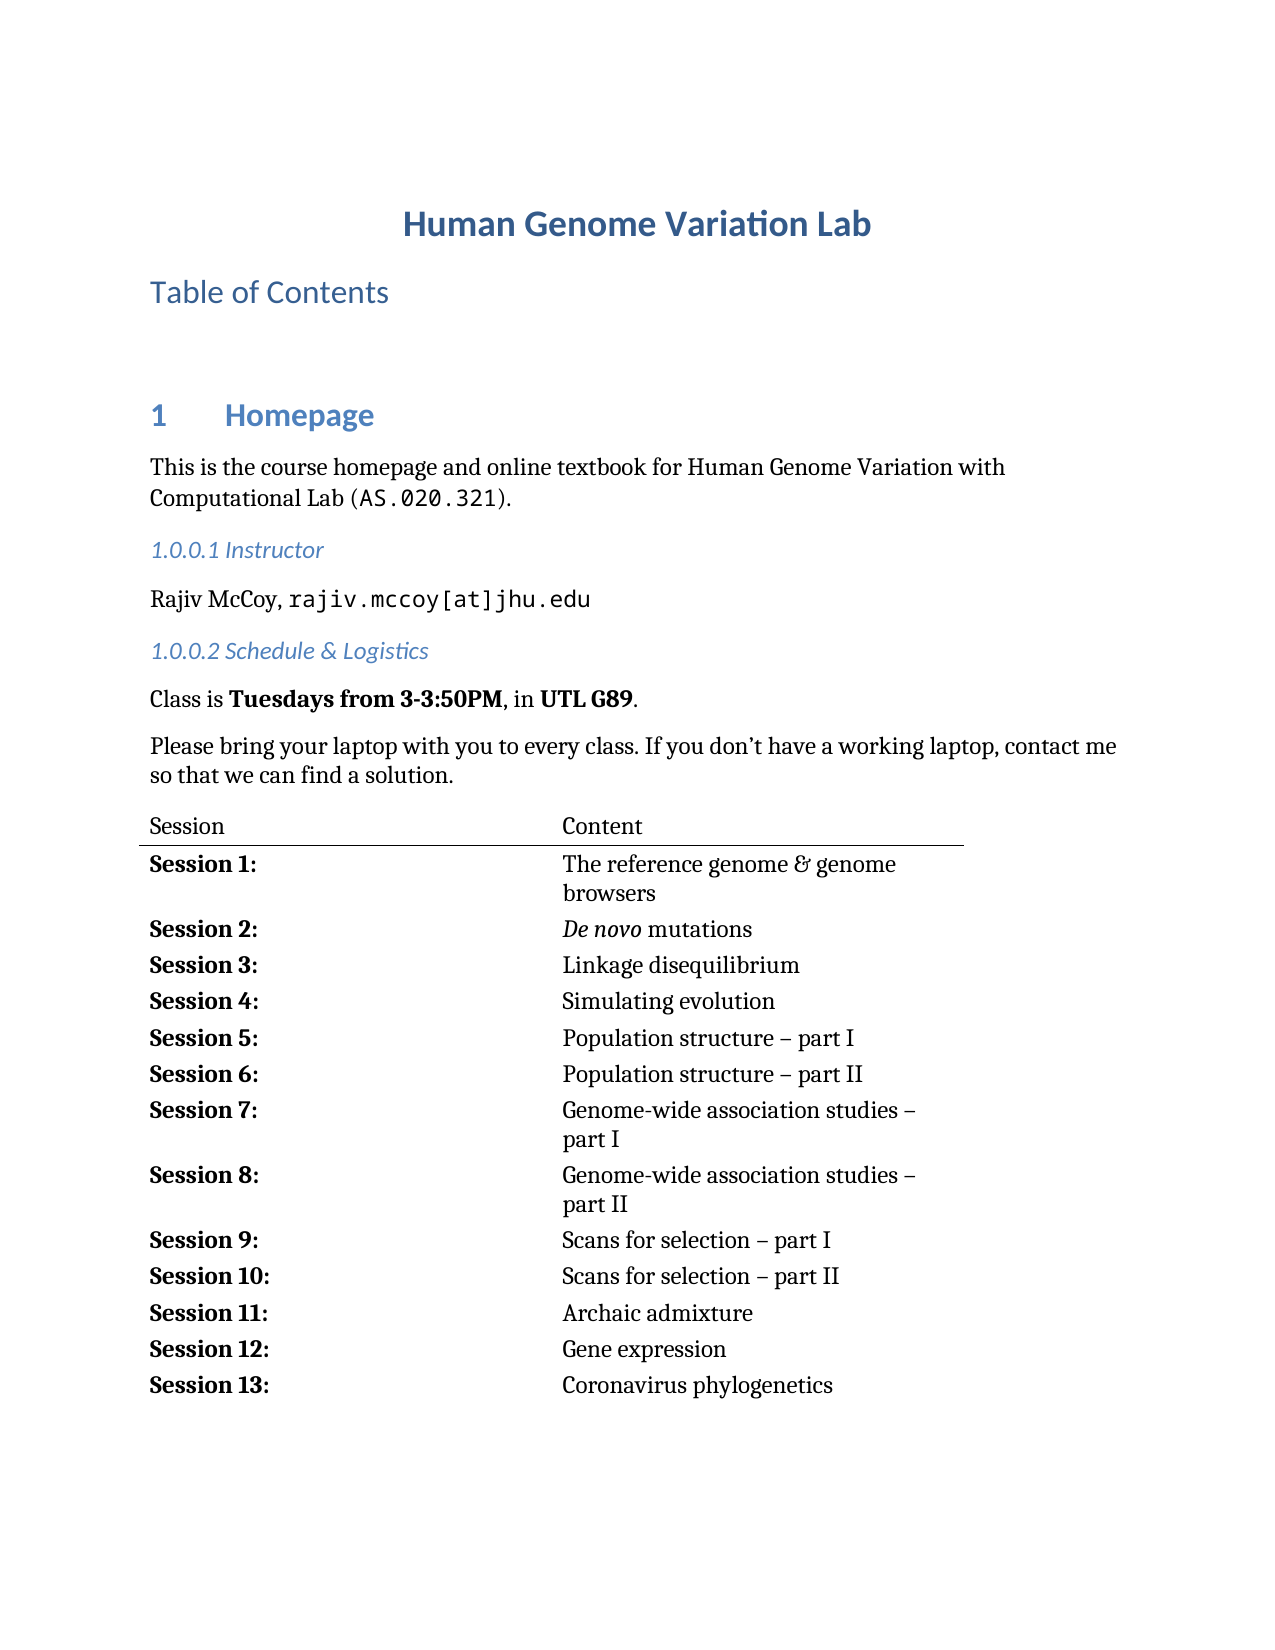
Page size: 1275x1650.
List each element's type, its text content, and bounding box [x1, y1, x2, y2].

table_cell Genome-wide association studies – part II [551, 1157, 964, 1222]
table_cell Linkage disequilibrium [551, 947, 964, 983]
table_cell The reference genome & genome browsers [551, 846, 964, 911]
table_cell Session 4: [139, 984, 551, 1020]
title Human Genome Variation Lab [150, 200, 1125, 246]
table_cell De novo mutations [551, 911, 964, 947]
table_cell Session 5: [139, 1020, 551, 1056]
table_cell Session 8: [139, 1157, 551, 1222]
table_cell Archaic admixture [551, 1295, 964, 1331]
table_cell Session 10: [139, 1259, 551, 1295]
table_cell Session 11: [139, 1295, 551, 1331]
table_header Session [139, 808, 551, 844]
table_cell Session 7: [139, 1092, 551, 1157]
table_cell Scans for selection – part II [551, 1259, 964, 1295]
subtitle 1.0.0.2 Schedule & Logistics [150, 635, 1125, 666]
table_cell Simulating evolution [551, 984, 964, 1020]
table_cell Scans for selection – part I [551, 1222, 964, 1258]
subtitle 1 Homepage [150, 393, 1125, 434]
table_cell Session 9: [139, 1222, 551, 1258]
table_cell Population structure – part II [551, 1056, 964, 1092]
table_cell Population structure – part I [551, 1020, 964, 1056]
table_cell Session 1: [139, 846, 551, 911]
table_cell Genome-wide association studies – part I [551, 1092, 964, 1157]
table_header Content [551, 808, 964, 844]
subtitle 1.0.0.1 Instructor [150, 534, 1125, 564]
table_cell Coronavirus phylogenetics [551, 1367, 964, 1403]
table_cell Gene expression [551, 1331, 964, 1367]
text Class is Tuesdays from 3-3:50PM, in UTL G89. [150, 684, 1125, 713]
text Please bring your laptop with you to every class. If you don’t have a working laptop, contact me so that we can find a solution. [150, 732, 1125, 789]
table_cell Session 3: [139, 947, 551, 983]
text Rajiv McCoy, rajiv.mccoy[at]jhu.edu [150, 583, 1125, 614]
table_cell Session 13: [139, 1367, 551, 1403]
table_cell Session 6: [139, 1056, 551, 1092]
table_cell Session 2: [139, 911, 551, 947]
table_cell Session 12: [139, 1331, 551, 1367]
text This is the course homepage and online textbook for Human Genome Variation with Computational Lab (AS.020.321). [150, 453, 1125, 513]
